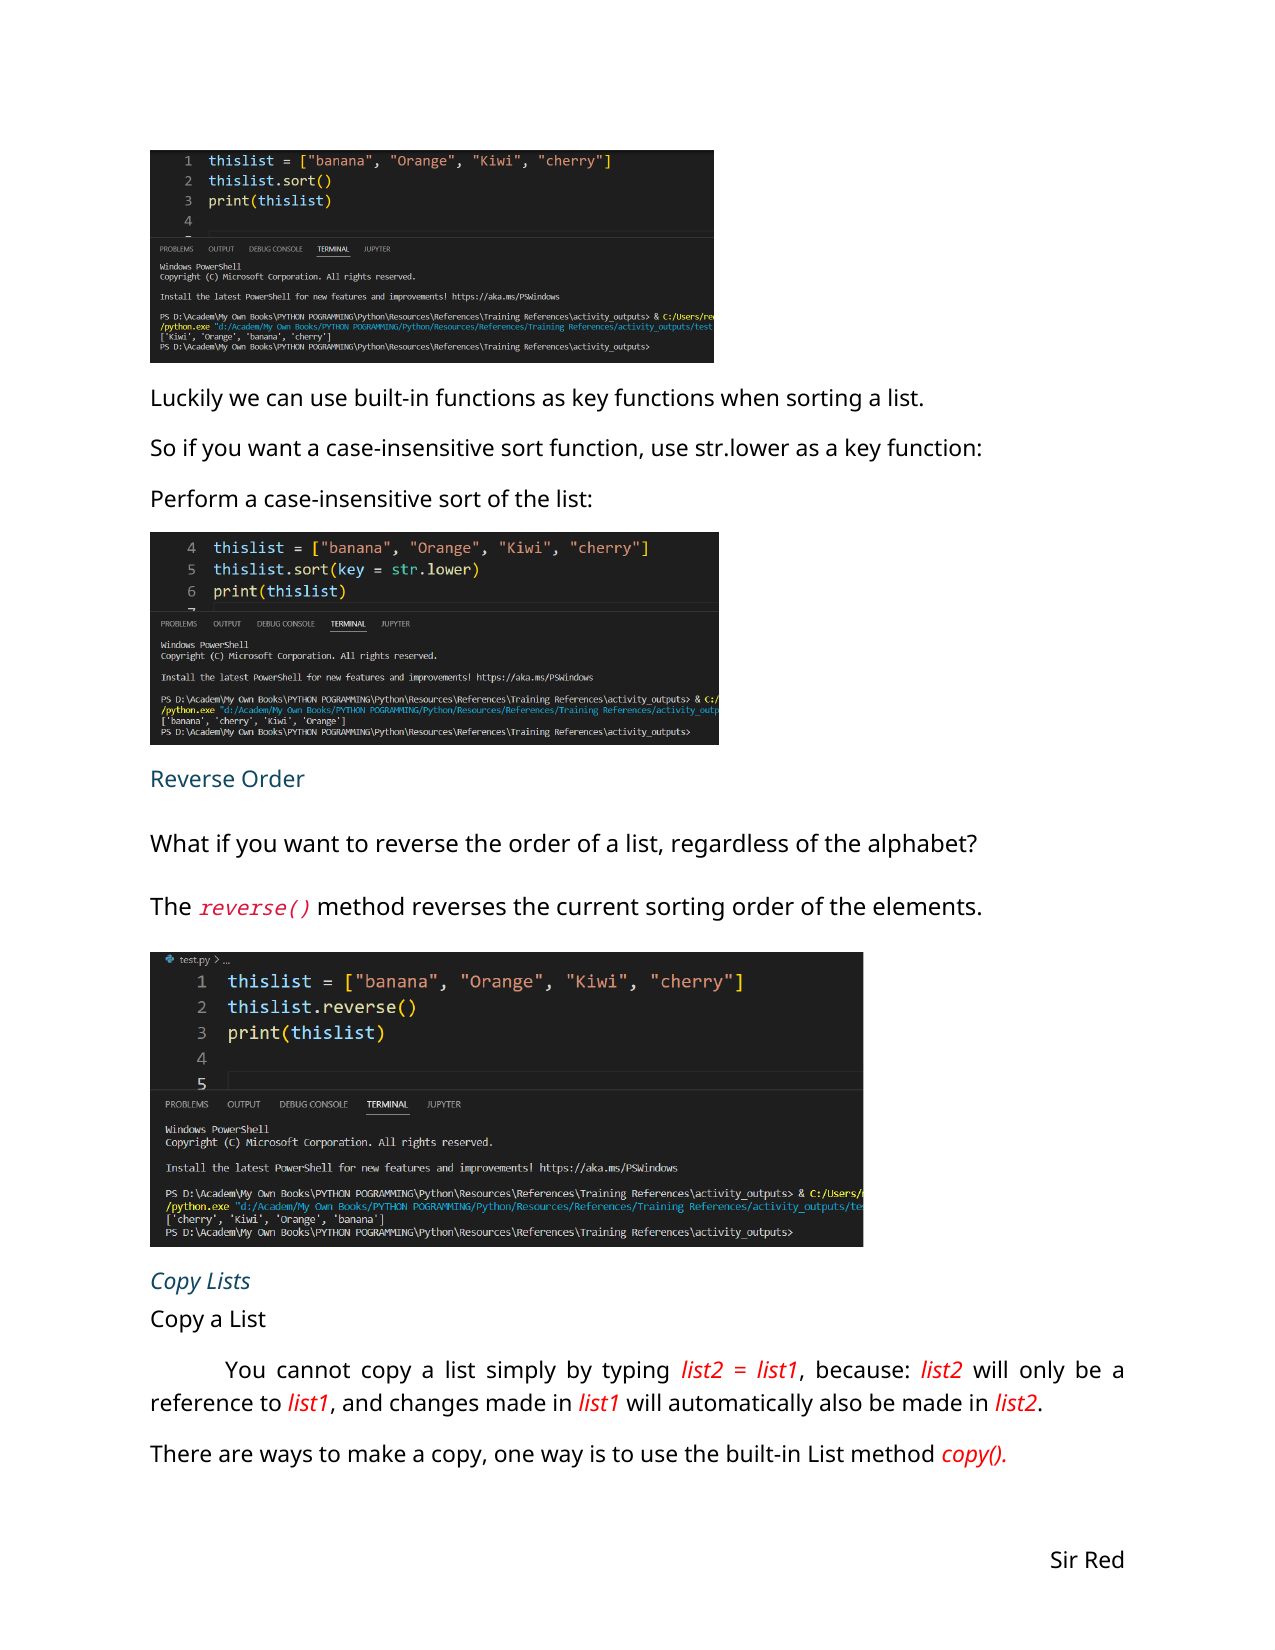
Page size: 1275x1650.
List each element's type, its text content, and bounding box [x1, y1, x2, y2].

text Perform a case-insensitive sort of the list: [150, 482, 1125, 514]
subtitle Reverse Order [150, 763, 1125, 795]
text Copy a List [150, 1303, 1125, 1334]
text The reverse() method reverses the current sorting order of the elements. [150, 890, 1125, 922]
text What if you want to reverse the order of a list, regardless of the alphabet? [150, 827, 1125, 860]
text You cannot copy a list simply by typing list2 = list1, because: list2 will only be a reference to list1, and changes made in list1 will automatically also be made in list2. [150, 1354, 1125, 1419]
text There are ways to make a copy, one way is to use the built-in List method copy(). [150, 1438, 1125, 1469]
subtitle Copy Lists [150, 1265, 1125, 1297]
text Luckily we can use built-in functions as key functions when sorting a list. [150, 382, 1125, 413]
picture [150, 952, 864, 1247]
picture [150, 532, 719, 745]
picture [150, 150, 714, 363]
text So if you want a case-insensitive sort function, use str.lower as a key function: [150, 432, 1125, 463]
